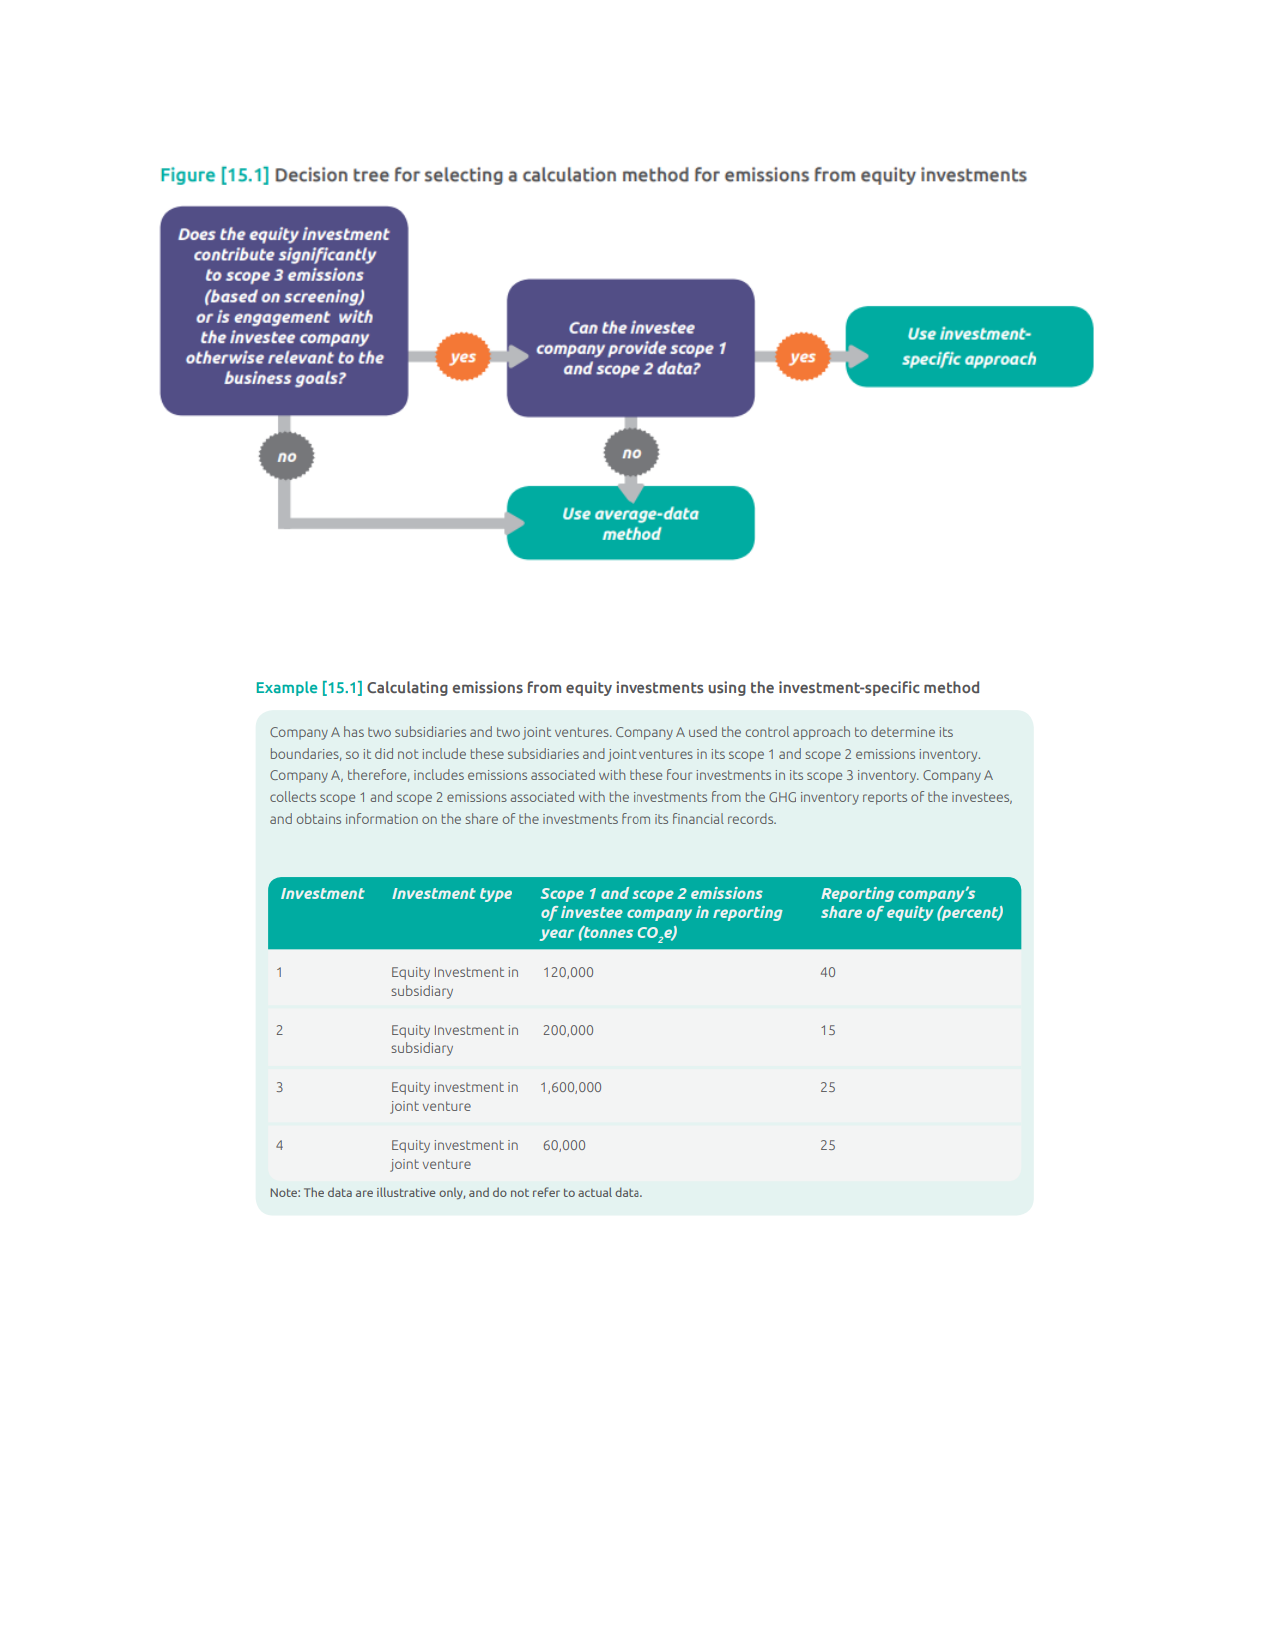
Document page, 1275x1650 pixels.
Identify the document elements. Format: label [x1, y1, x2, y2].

picture [150, 150, 1125, 600]
picture [231, 665, 1044, 1226]
